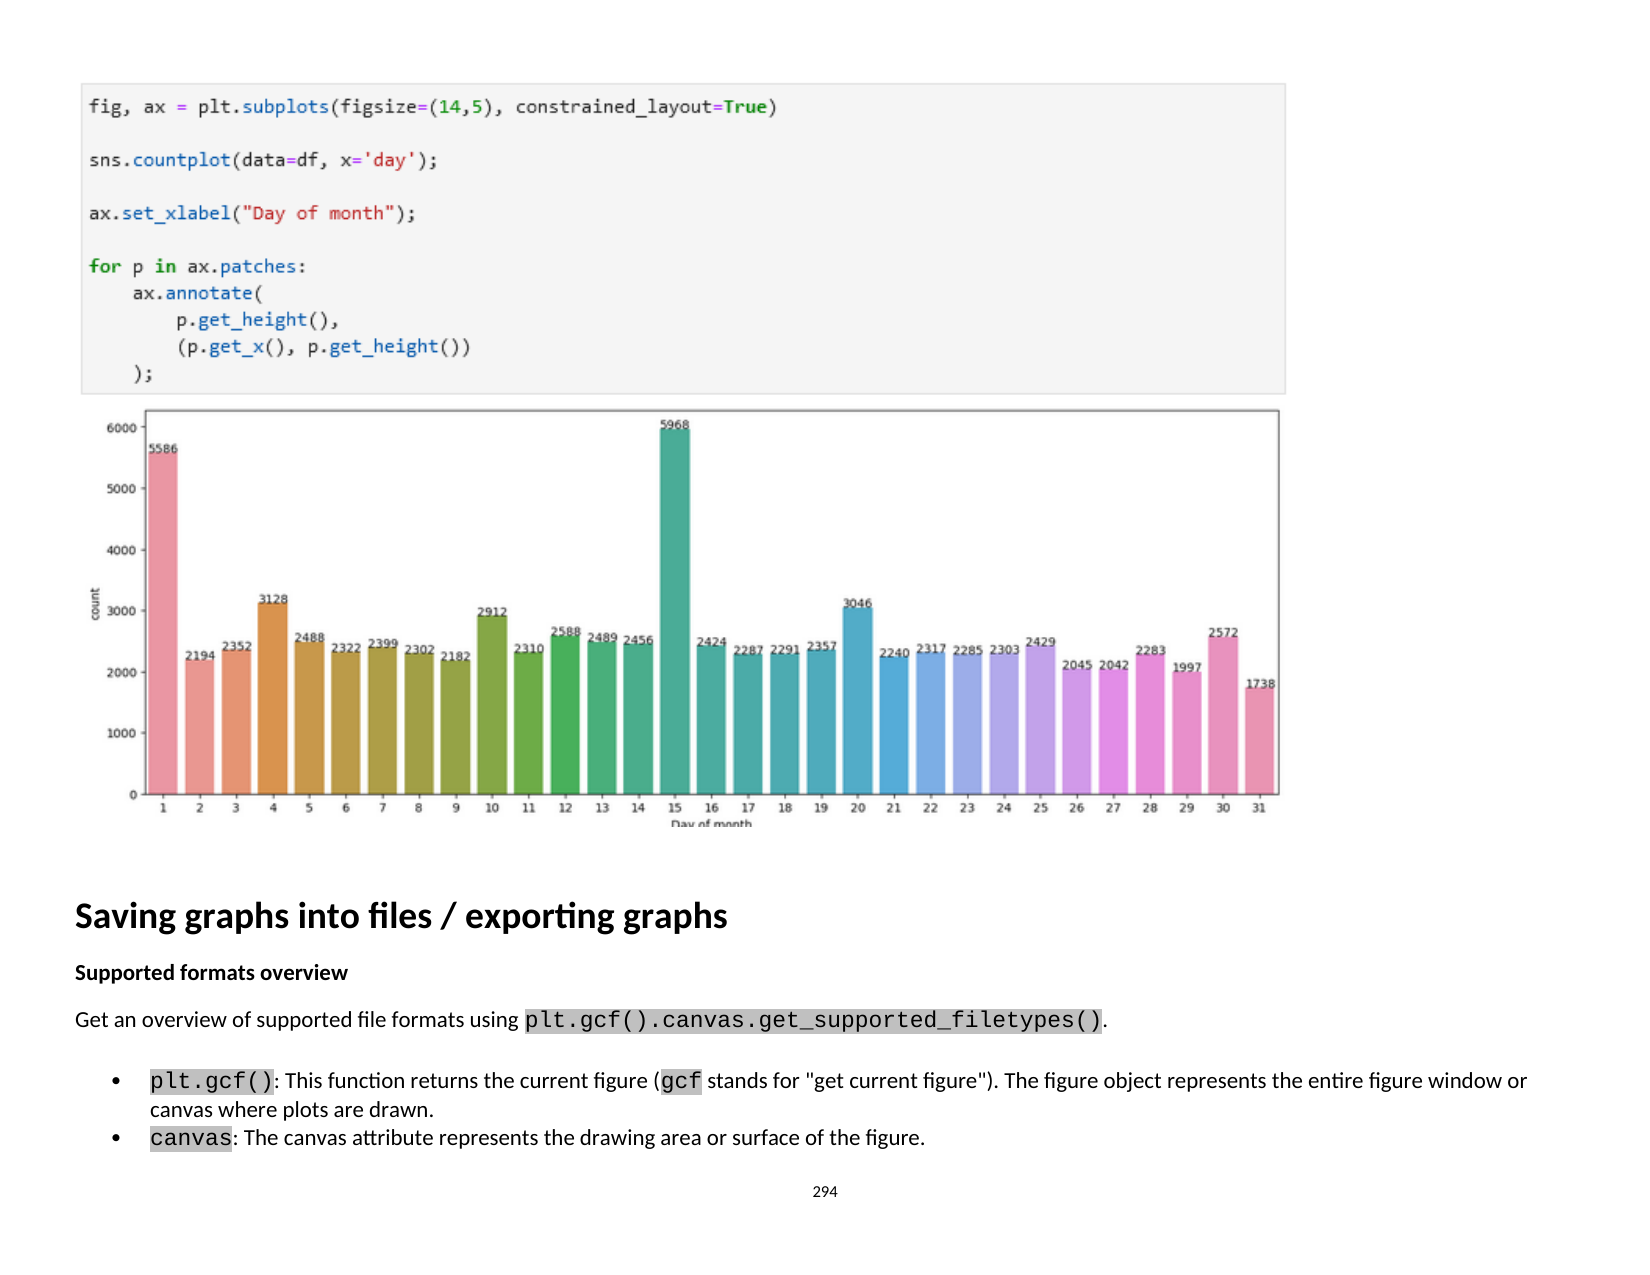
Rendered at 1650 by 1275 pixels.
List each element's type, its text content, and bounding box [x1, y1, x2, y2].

text Saving graphs into files / exporting graphs [75, 892, 1575, 938]
picture [75, 75, 1291, 827]
text Supported formats overview [75, 958, 1575, 987]
list plt.gcf(): This function returns the current figure (gcf stands for "get current figure"). The figure object represents the entire figure window or canvas where plots are drawn. [112, 1066, 1575, 1123]
text Get an overview of supported file formats using plt.gcf().canvas.get_supported_filetypes(). [75, 1005, 1575, 1034]
